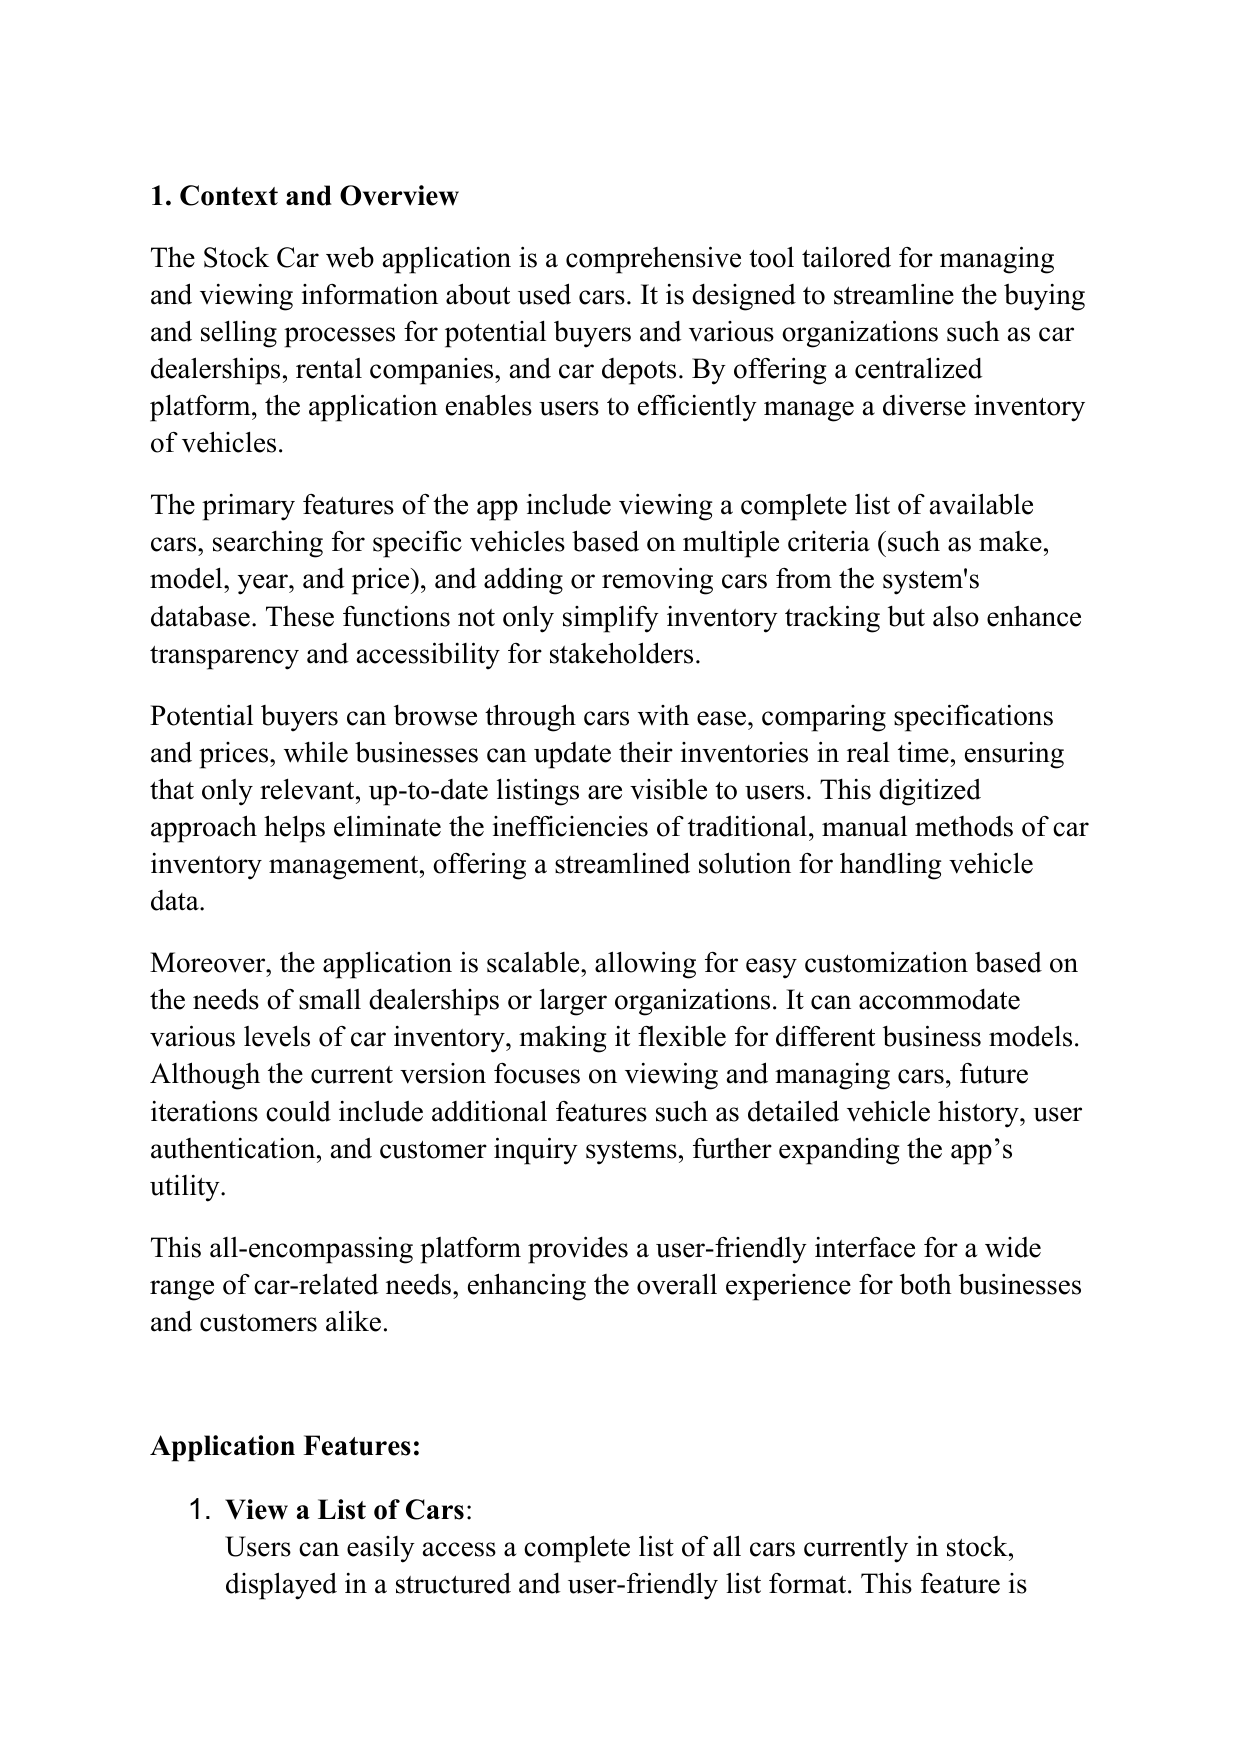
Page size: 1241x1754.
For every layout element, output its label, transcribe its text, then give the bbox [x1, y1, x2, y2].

text The Stock Car web application is a comprehensive tool tailored for managing and viewing information about used cars. It is designed to streamline the buying and selling processes for potential buyers and various organizations such as car dealerships, rental companies, and car depots. By offering a centralized platform, the application enables users to efficiently manage a diverse inventory of vehicles. [150, 241, 1090, 459]
subtitle 1. Context and Overview [150, 179, 1090, 211]
text Moreover, the application is scalable, allowing for easy customization based on the needs of small dealerships or larger organizations. It can accommodate various levels of car inventory, making it flexible for different business models. Although the current version focuses on viewing and managing cars, future iterations could include additional features such as detailed vehicle history, user authentication, and customer inquiry systems, further expanding the app’s utility. [150, 947, 1090, 1201]
text This all-encompassing platform provides a user-friendly interface for a wide range of car-related needs, enhancing the overall experience for both businesses and customers alike. [150, 1231, 1090, 1338]
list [187, 1492, 1090, 1599]
text The primary features of the app include viewing a complete list of available cars, searching for specific vehicles based on multiple criteria (such as make, model, year, and price), and adding or removing cars from the system's database. These functions not only simplify inventory tracking but also enhance transparency and accessibility for stakeholders. [150, 489, 1090, 669]
subtitle Application Features: [150, 1429, 1090, 1462]
text Potential buyers can browse through cars with ease, comparing specifications and prices, while businesses can update their inventories in real time, ensuring that only relevant, up-to-date listings are visible to users. This digitized approach helps eliminate the inefficiencies of traditional, manual methods of car inventory management, offering a streamlined solution for handling vehicle data. [150, 699, 1090, 917]
